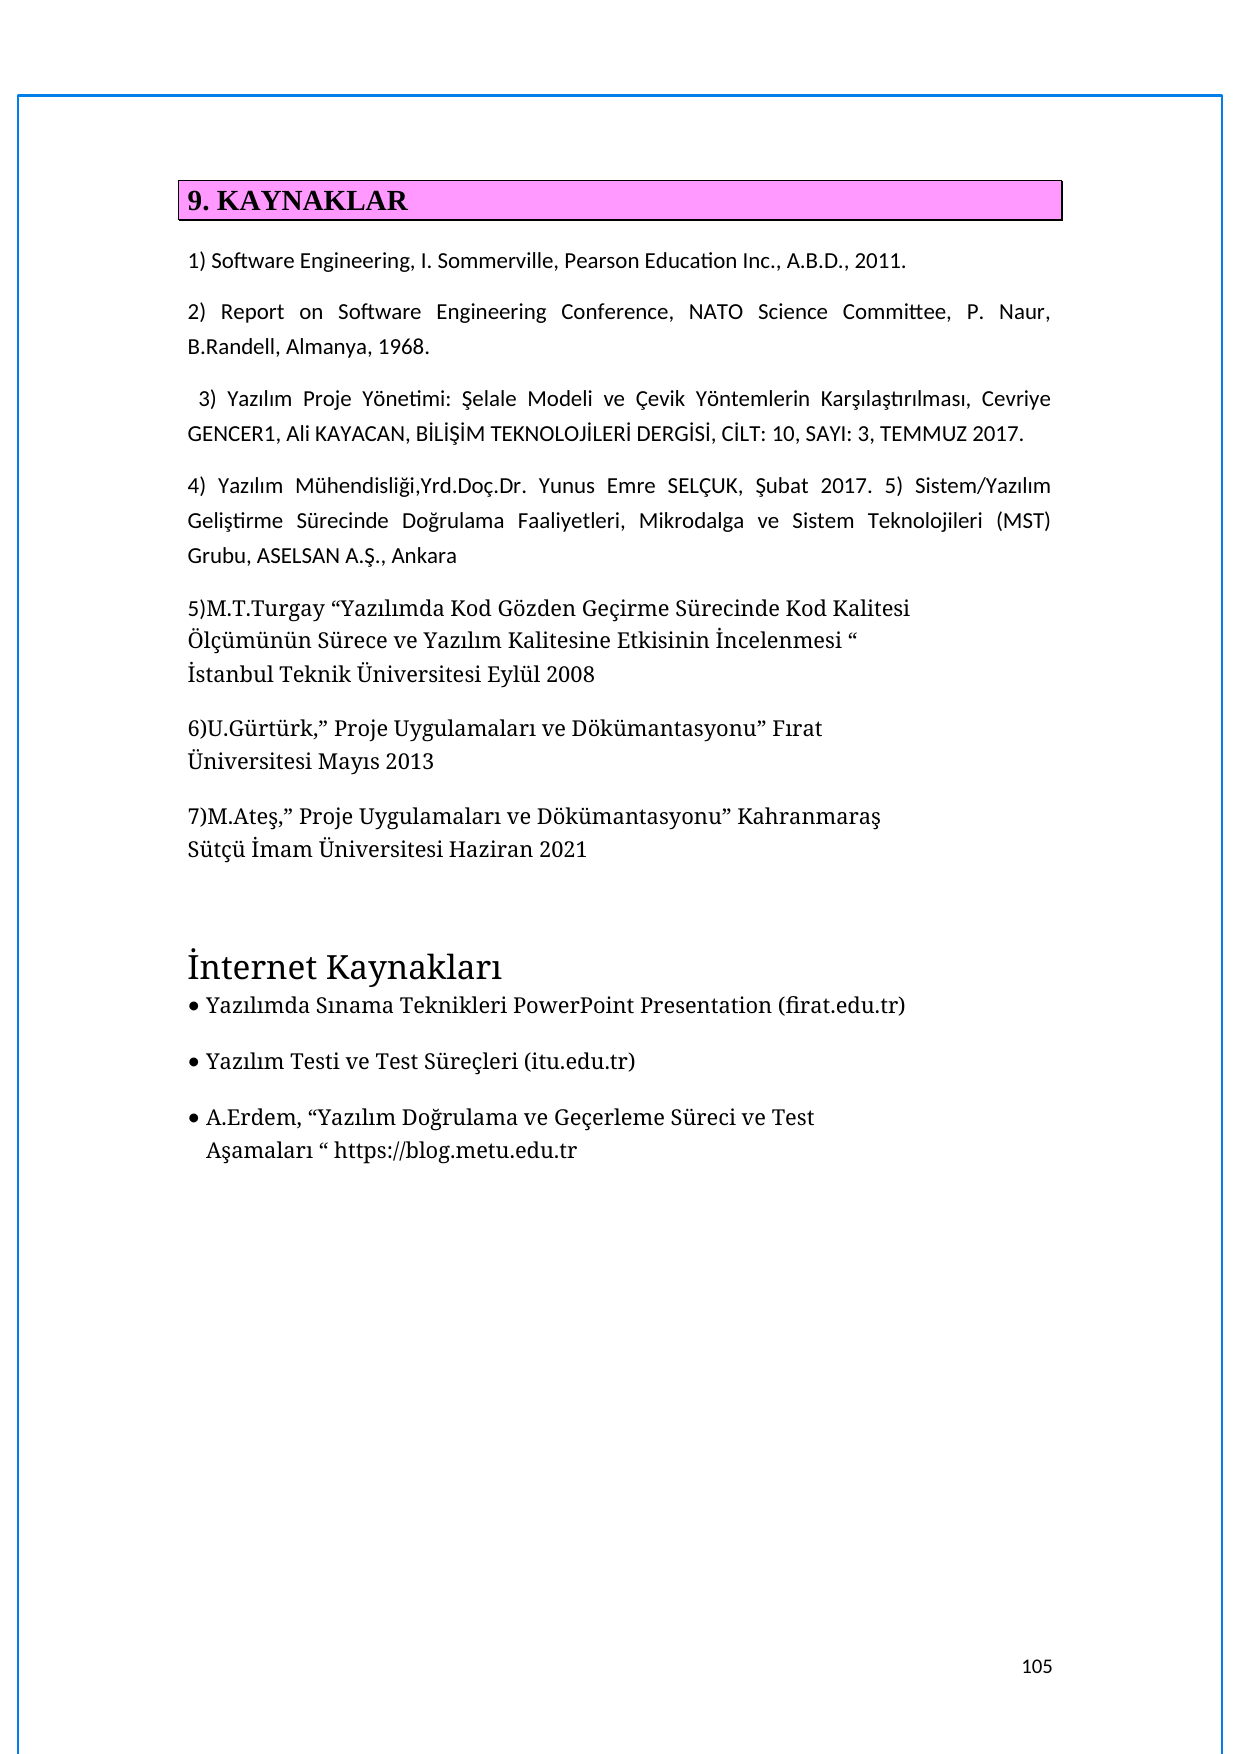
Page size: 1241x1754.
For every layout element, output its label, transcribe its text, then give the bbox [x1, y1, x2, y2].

list A.Erdem, “Yazılım Doğrulama ve Geçerleme Süreci ve Test Aşamaları “ https://blog.metu.edu.tr [187, 1101, 923, 1164]
text 3) Yazılım Proje Yönetimi: Şelale Modeli ve Çevik Yöntemlerin Karşılaştırılması, Cevriye GENCER1, Ali KAYACAN, BİLİŞİM TEKNOLOJİLERİ DERGİSİ, CİLT: 10, SAYI: 3, TEMMUZ 2017. [187, 384, 1053, 447]
subtitle İnternet Kaynakları [187, 944, 1053, 989]
list Yazılımda Sınama Teknikleri PowerPoint Presentation (firat.edu.tr) [187, 989, 923, 1020]
text 2) Report on Software Engineering Conference, NATO Science Committee, P. Naur, B.Randell, Almanya, 1968. [187, 297, 1053, 361]
text 1) Software Engineering, I. Sommerville, Pearson Education Inc., A.B.D., 2011. [187, 246, 1053, 274]
text 4) Yazılım Mühendisliği,Yrd.Doç.Dr. Yunus Emre SELÇUK, Şubat 2017. 5) Sistem/Yazılım Geliştirme Sürecinde Doğrulama Faaliyetleri, Mikrodalga ve Sistem Teknolojileri (MST) Grubu, ASELSAN A.Ş., Ankara [187, 471, 1053, 569]
text 9. KAYNAKLAR [179, 181, 1061, 219]
text 5)M.T.Turgay “Yazılımda Kod Gözden Geçirme Sürecinde Kod Kalitesi Ölçümünün Sürece ve Yazılım Kalitesine Etkisinin İncelenmesi “ İstanbul Teknik Üniversitesi Eylül 2008 [187, 592, 923, 688]
list Yazılım Testi ve Test Süreçleri (itu.edu.tr) [187, 1045, 923, 1076]
text 7)M.Ateş,” Proje Uygulamaları ve Dökümantasyonu” Kahranmaraş Sütçü İmam Üniversitesi Haziran 2021 [187, 801, 923, 864]
text 6)U.Gürtürk,” Proje Uygulamaları ve Dökümantasyonu” Fırat Üniversitesi Mayıs 2013 [187, 713, 923, 776]
